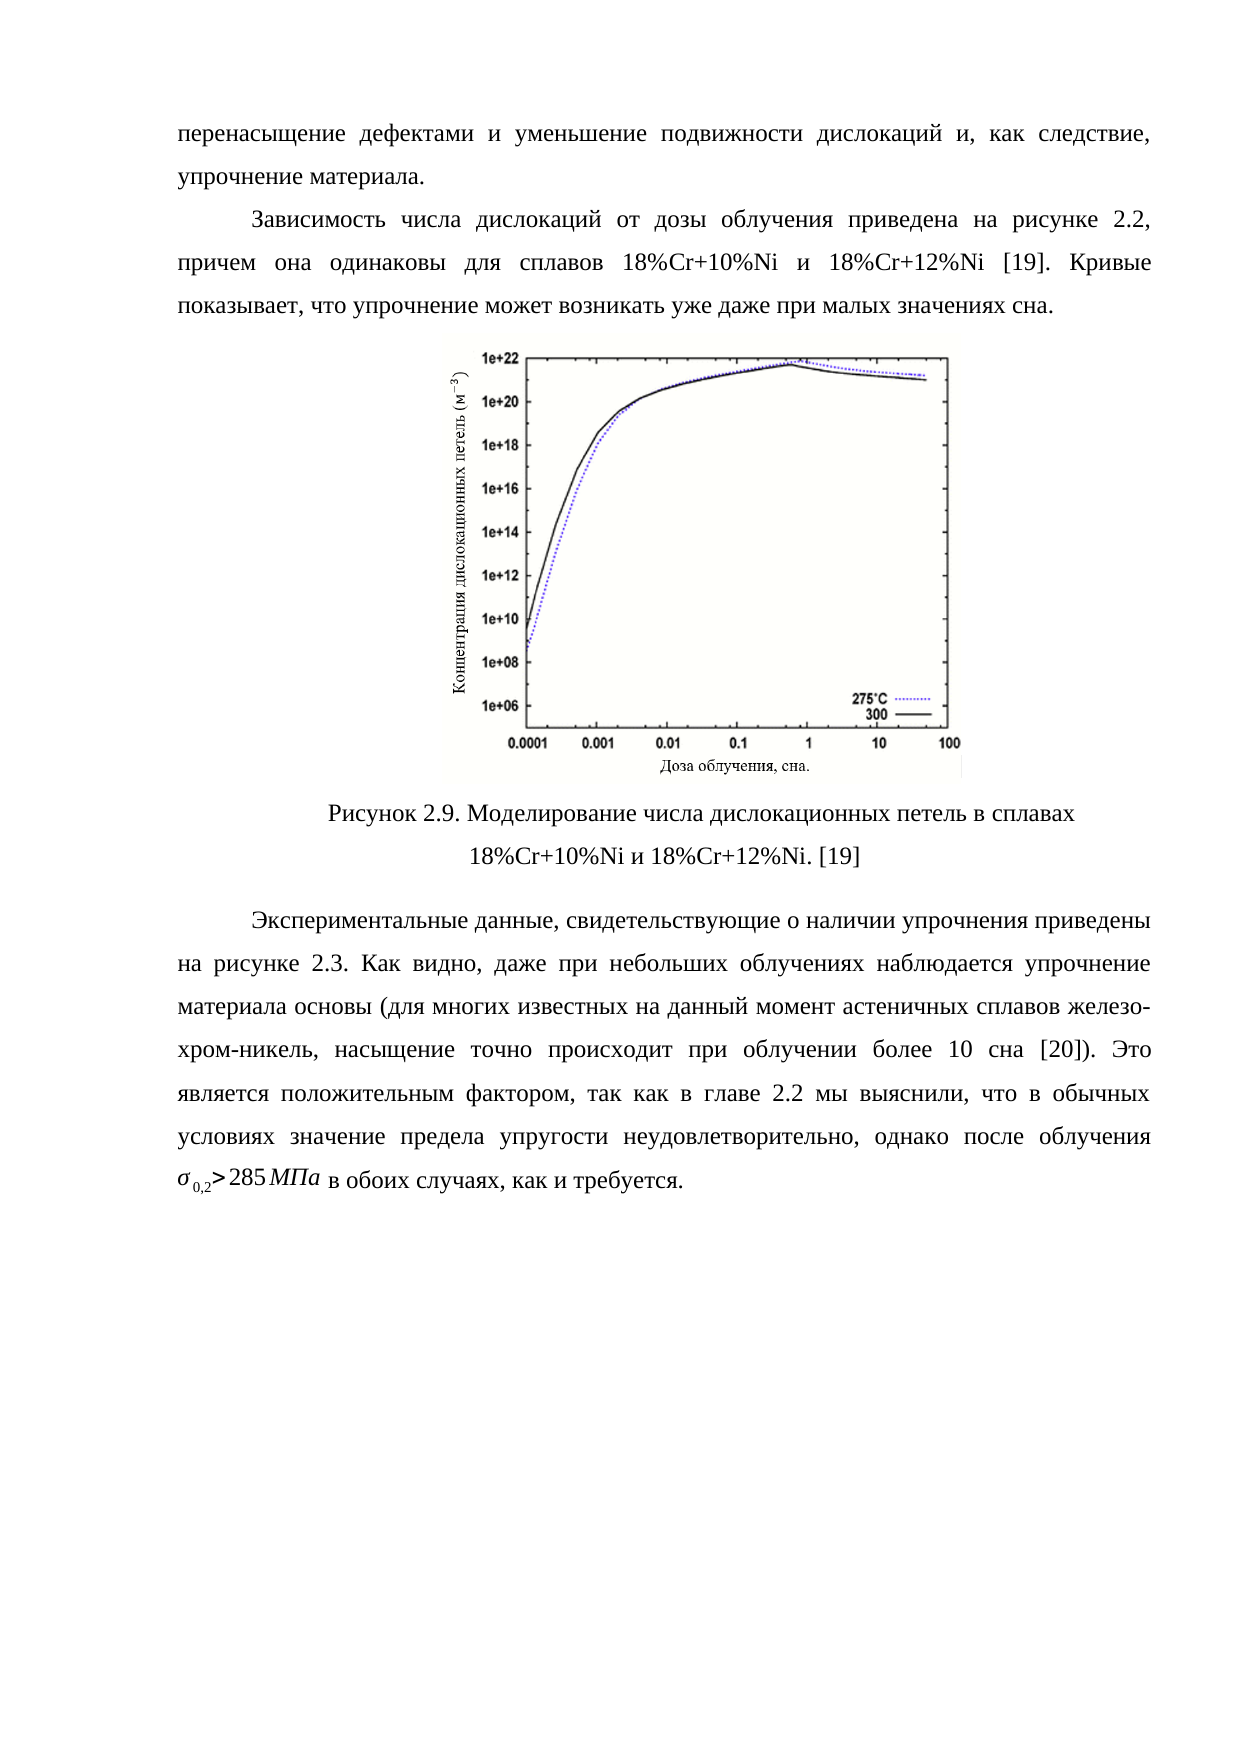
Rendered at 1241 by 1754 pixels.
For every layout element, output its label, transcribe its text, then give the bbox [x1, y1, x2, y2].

text Зависимость числа дислокаций от дозы облучения приведена на рисунке 2.2, причем она одинаковы для сплавов 18%Cr+10%Ni и 18%Cr+12%Ni [19]. Кривые показывает, что упрочнение может возникать уже даже при малых значениях сна. [177, 204, 1152, 319]
picture [441, 333, 962, 784]
text Экспериментальные данные, свидетельствующие о наличии упрочнения приведены на рисунке 2.3. Как видно, даже при небольших облучениях наблюдается упрочнение материала основы (для многих известных на данный момент астеничных сплавов железо-хром-никель, насыщение точно происходит при облучении более 10 сна [20]). Это является положительным фактором, так как в главе 2.2 мы выяснили, что в обычных условиях значение предела упругости неудовлетворительно, однако после облучения в обоих случаях, как и требуется. [177, 905, 1152, 1195]
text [177, 118, 1152, 190]
